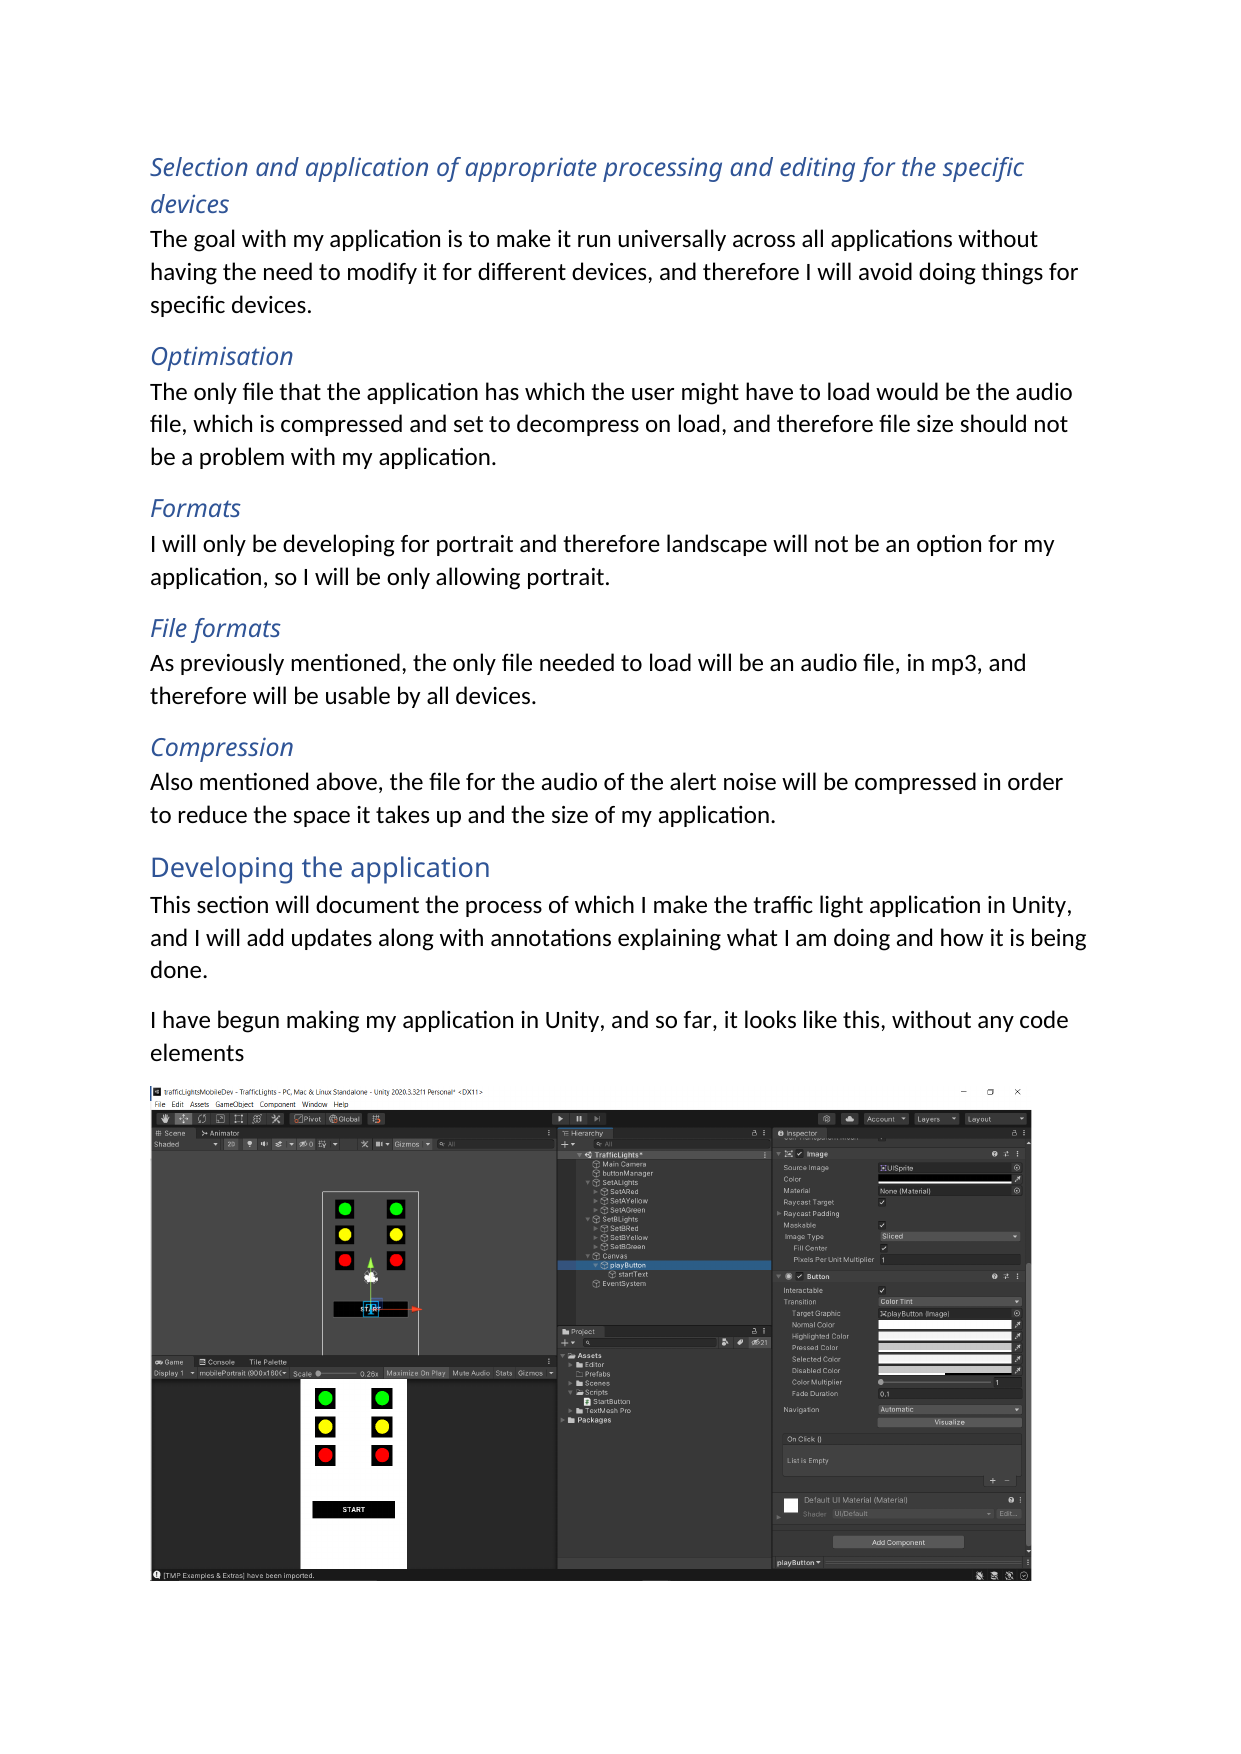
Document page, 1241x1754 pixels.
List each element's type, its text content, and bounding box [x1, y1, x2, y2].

subtitle File formats [150, 610, 1090, 644]
text As previously mentioned, the only file needed to load will be an audio file, in mp3, and therefore will be usable by all devices. [150, 647, 1090, 711]
subtitle Optimisation [150, 339, 1090, 373]
text The only file that the application has which the user might have to load would be the audio file, which is compressed and set to decompress on load, and therefore file size should not be a problem with my application. [150, 376, 1090, 472]
text I have begun making my application in Unity, and so far, it looks like this, without any code elements [150, 1004, 1090, 1068]
subtitle Developing the application [150, 849, 1090, 886]
picture [150, 1086, 1032, 1581]
text This section will document the process of which I make the traffic light application in Unity, and I will add updates along with annotations explaining what I am doing and how it is being done. [150, 889, 1090, 985]
text The goal with my application is to make it run universally across all applications without having the need to modify it for different devices, and therefore I will avoid doing things for specific devices. [150, 223, 1090, 320]
text I will only be developing for portrait and therefore landscape will not be an option for my application, so I will be only allowing portrait. [150, 528, 1090, 591]
subtitle Compression [150, 730, 1090, 764]
subtitle Formats [150, 491, 1090, 525]
subtitle Selection and application of appropriate processing and editing for the specific devices [150, 150, 1090, 221]
text Also mentioned above, the file for the audio of the alert noise will be compressed in order to reduce the space it takes up and the size of my application. [150, 766, 1090, 830]
